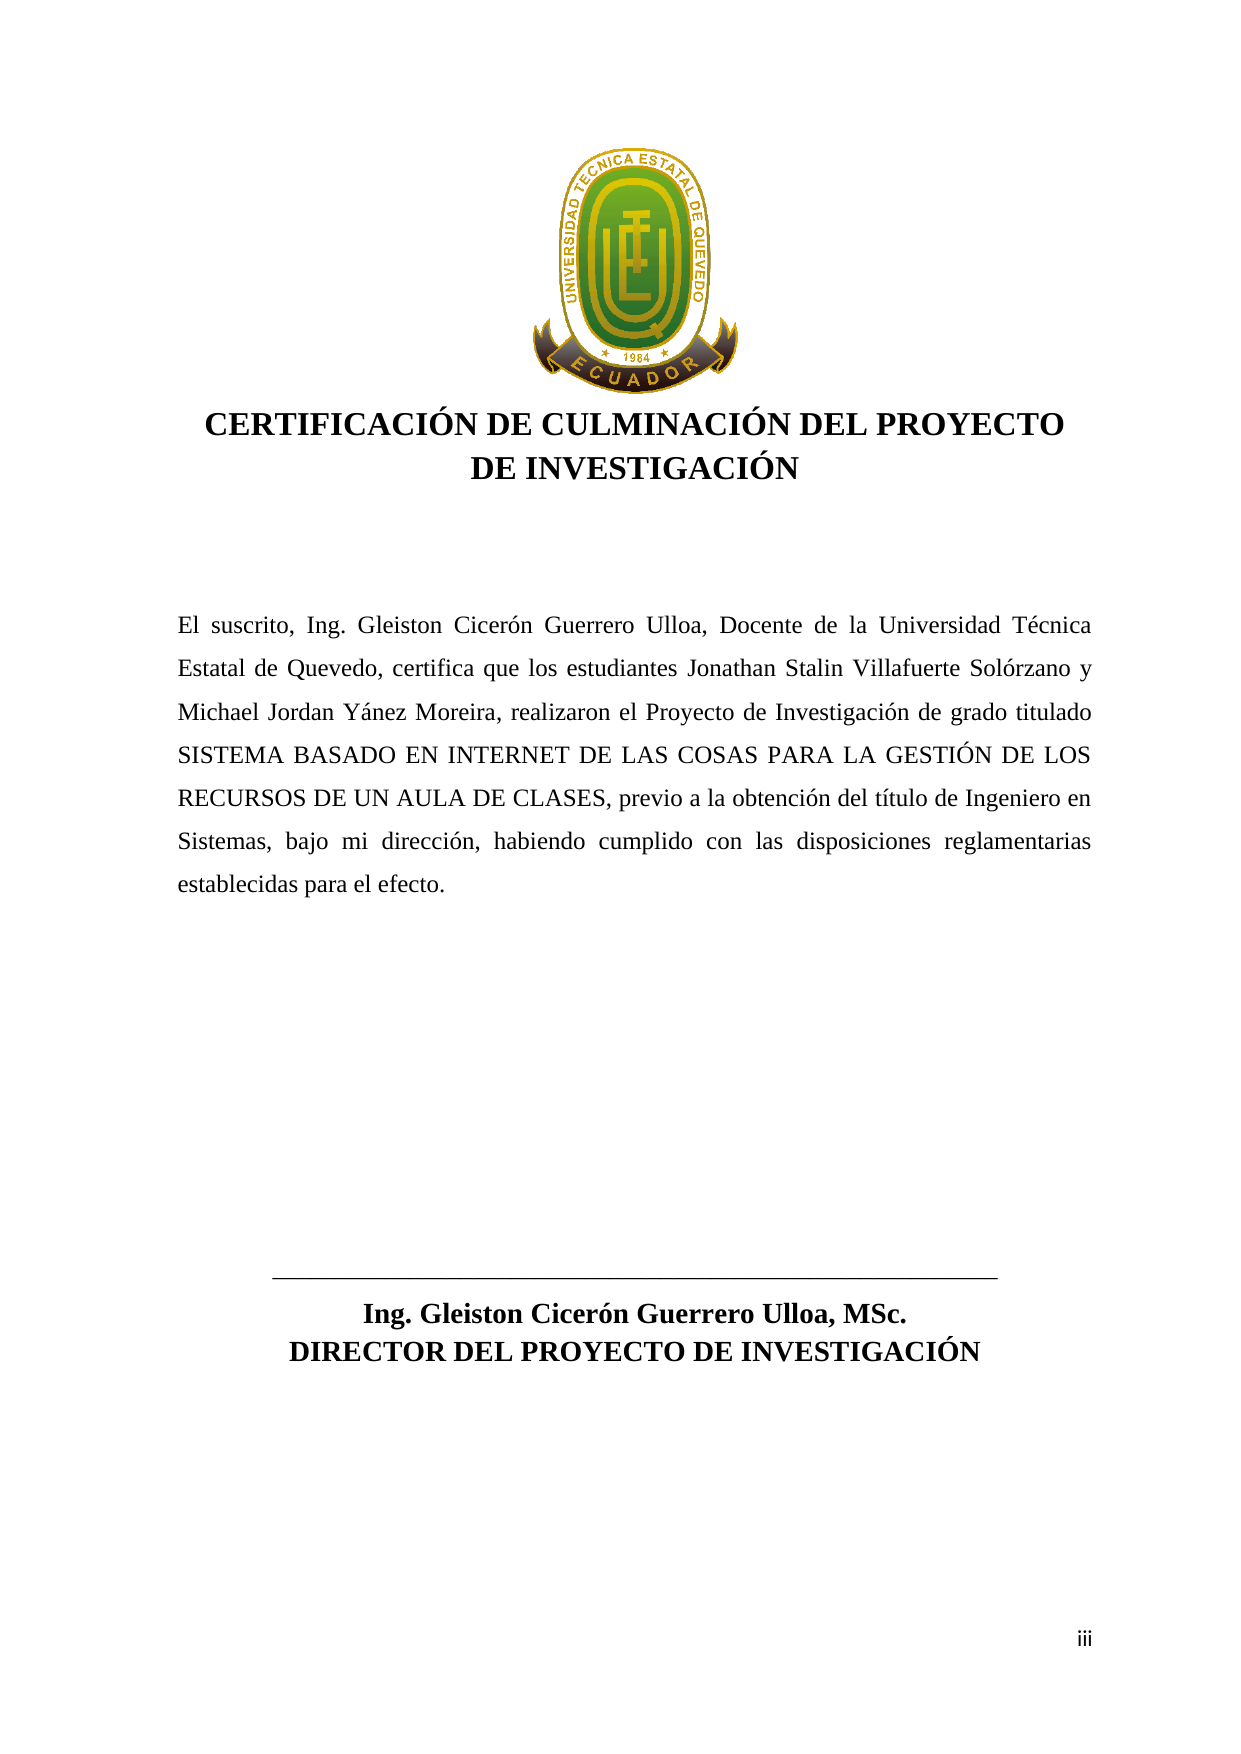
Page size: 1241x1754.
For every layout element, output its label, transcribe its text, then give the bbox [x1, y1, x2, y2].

text El suscrito, Ing. Gleiston Cicerón Guerrero Ulloa, Docente de la Universidad Técnica Estatal de Quevedo, certifica que los estudiantes Jonathan Stalin Villafuerte Solórzano y Michael Jordan Yánez Moreira, realizaron el Proyecto de Investigación de grado titulado SISTEMA BASADO EN INTERNET DE LAS COSAS PARA LA GESTIÓN DE LOS RECURSOS DE UN AULA DE CLASES, previo a la obtención del título de Ingeniero en Sistemas, bajo mi dirección, habiendo cumplido con las disposiciones reglamentarias establecidas para el efecto. [177, 610, 1092, 898]
text __________________________________________________________ [177, 1253, 1092, 1282]
subtitle CERTIFICACIÓN DE CULMINACIÓN DEL PROYECTO DE INVESTIGACIÓN [177, 404, 1092, 487]
picture [530, 147, 740, 405]
text DIRECTOR DEL PROYECTO DE INVESTIGACIÓN [177, 1334, 1092, 1368]
text Ing. Gleiston Cicerón Guerrero Ulloa, MSc. [177, 1296, 1092, 1329]
